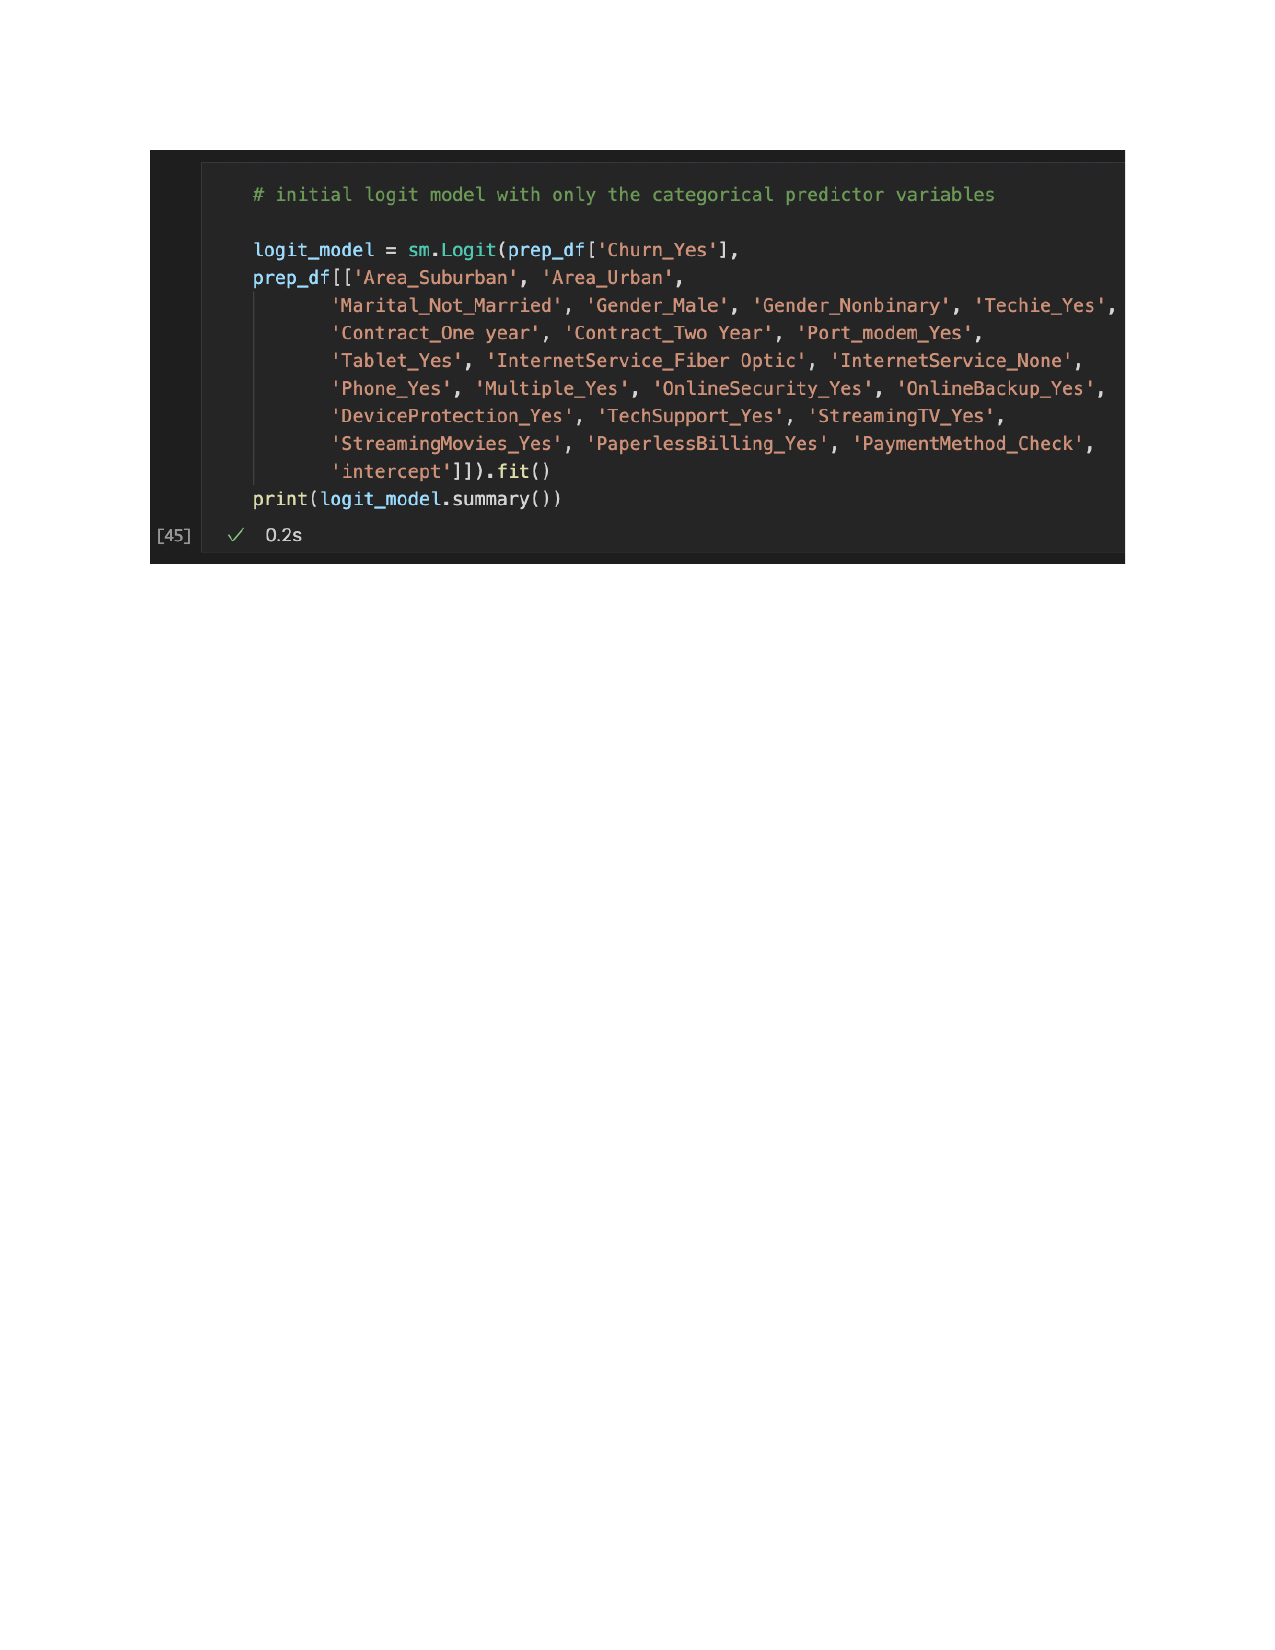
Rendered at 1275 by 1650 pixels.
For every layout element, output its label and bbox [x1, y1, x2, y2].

picture [150, 150, 1125, 564]
